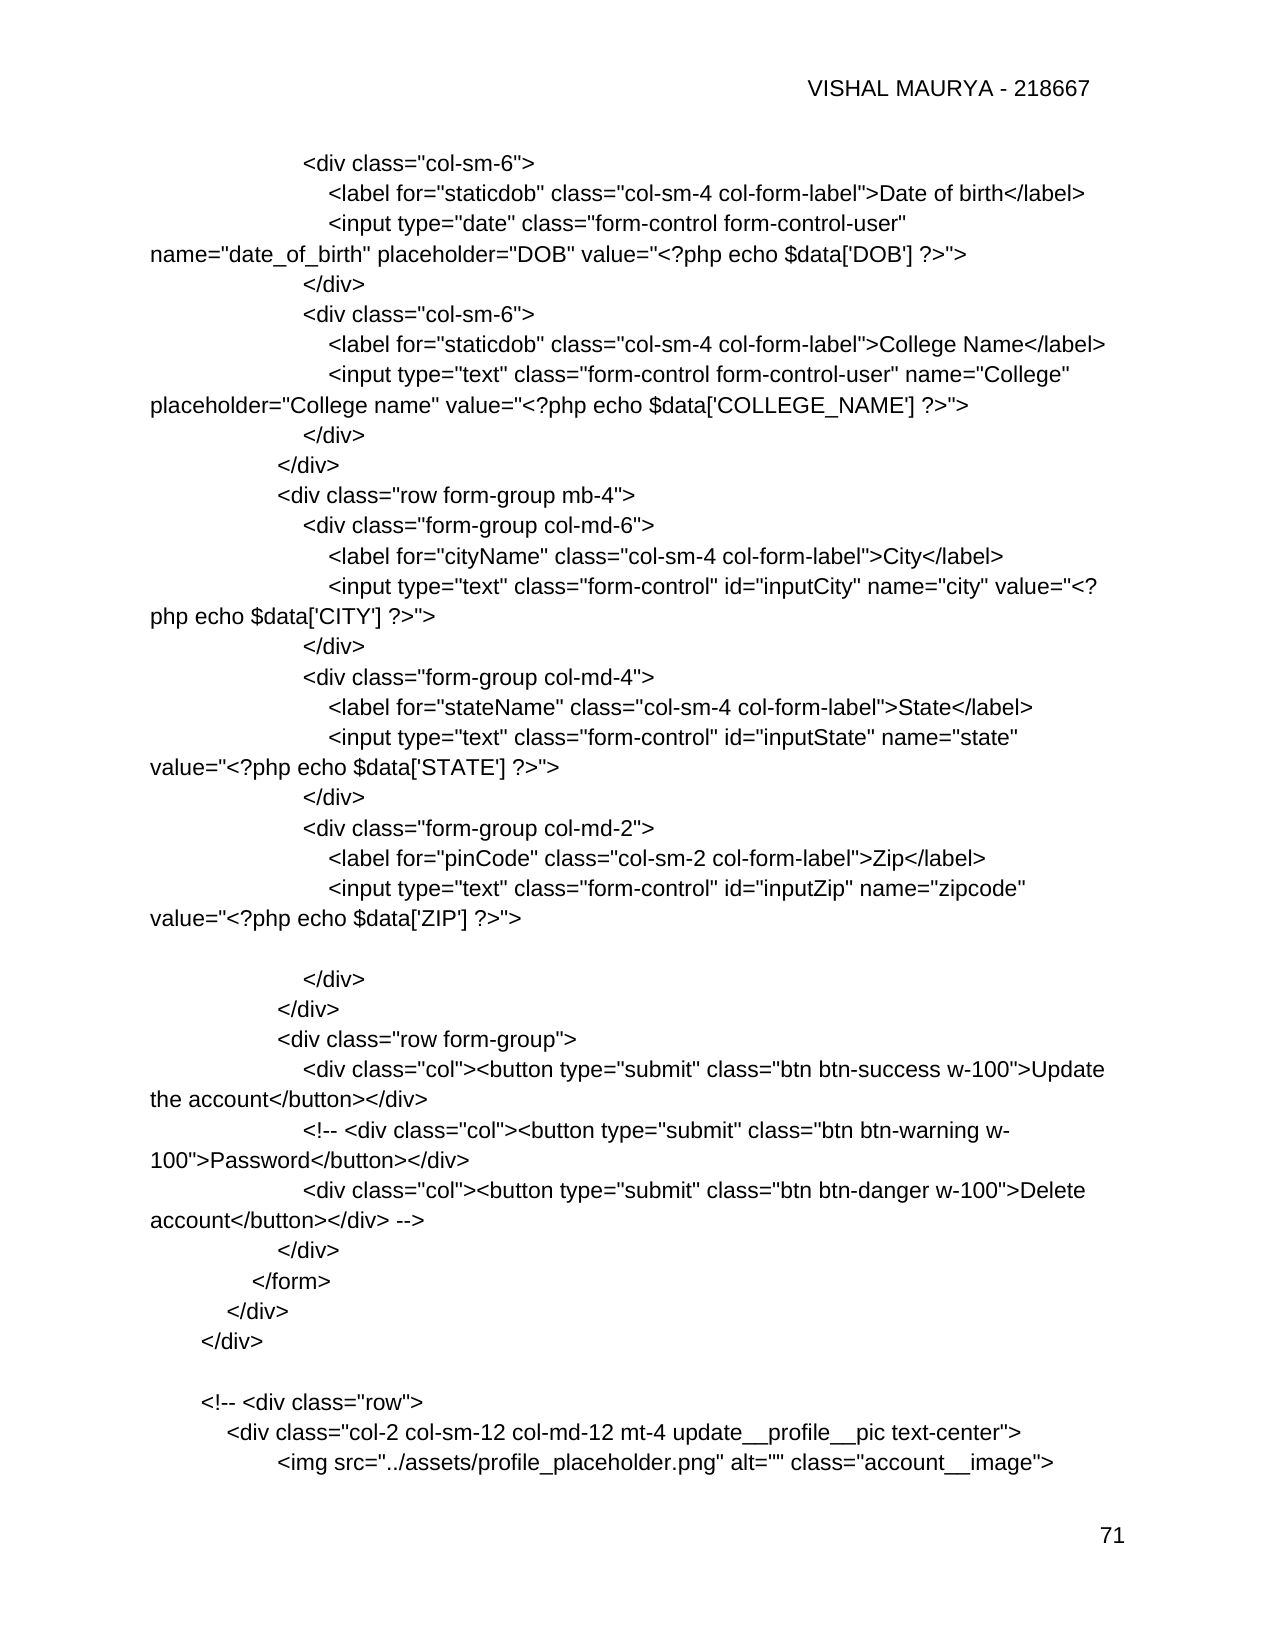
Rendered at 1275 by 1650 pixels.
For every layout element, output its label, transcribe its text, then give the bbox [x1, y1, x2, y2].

text <div class="form-group col-md-2"> [150, 814, 1125, 841]
text <div class="form-group col-md-4"> [150, 663, 1125, 690]
text </div> [150, 271, 1125, 297]
text <div class="col-sm-6"> [150, 301, 1125, 327]
text <div class="row form-group"> [150, 1026, 1125, 1052]
text </div> [150, 1237, 1125, 1264]
text </form> [150, 1268, 1125, 1294]
text <div class="col-sm-6"> [150, 150, 1125, 176]
text <div class="form-group col-md-6"> [150, 512, 1125, 539]
text <input type="text" class="form-control" id="inputCity" name="city" value="<?php echo $data['CITY'] ?>"> [150, 573, 1125, 629]
text <!-- <div class="row"> [150, 1388, 1125, 1415]
text <input type="text" class="form-control" id="inputZip" name="zipcode" value="<?php echo $data['ZIP'] ?>"> [150, 875, 1125, 932]
text </div> [150, 1328, 1125, 1354]
text <label for="staticdob" class="col-sm-4 col-form-label">Date of birth</label> [150, 180, 1125, 207]
text <div class="col"><button type="submit" class="btn btn-success w-100">Update the account</button></div> [150, 1056, 1125, 1113]
text <!-- <div class="col"><button type="submit" class="btn btn-warning w-100">Password</button></div> [150, 1117, 1125, 1173]
text </div> [150, 966, 1125, 992]
text </div> [150, 633, 1125, 660]
text <input type="text" class="form-control" id="inputState" name="state" value="<?php echo $data['STATE'] ?>"> [150, 724, 1125, 781]
text </div> [150, 784, 1125, 811]
text <label for="stateName" class="col-sm-4 col-form-label">State</label> [150, 694, 1125, 720]
text <input type="date" class="form-control form-control-user" name="date_of_birth" placeholder="DOB" value="<?php echo $data['DOB'] ?>"> [150, 210, 1125, 267]
text <label for="staticdob" class="col-sm-4 col-form-label">College Name</label> [150, 331, 1125, 358]
text </div> [150, 996, 1125, 1022]
text </div> [150, 422, 1125, 448]
text <div class="row form-group mb-4"> [150, 482, 1125, 509]
text <input type="text" class="form-control form-control-user" name="College" placeholder="College name" value="<?php echo $data['COLLEGE_NAME'] ?>"> [150, 361, 1125, 418]
text </div> [150, 1298, 1125, 1324]
text <img src="../assets/profile_placeholder.png" alt="" class="account__image"> [150, 1449, 1125, 1475]
text <label for="pinCode" class="col-sm-2 col-form-label">Zip</label> [150, 845, 1125, 871]
text <div class="col"><button type="submit" class="btn btn-danger w-100">Delete account</button></div> --> [150, 1177, 1125, 1234]
text <label for="cityName" class="col-sm-4 col-form-label">City</label> [150, 543, 1125, 569]
text </div> [150, 452, 1125, 478]
text <div class="col-2 col-sm-12 col-md-12 mt-4 update__profile__pic text-center"> [150, 1419, 1125, 1445]
